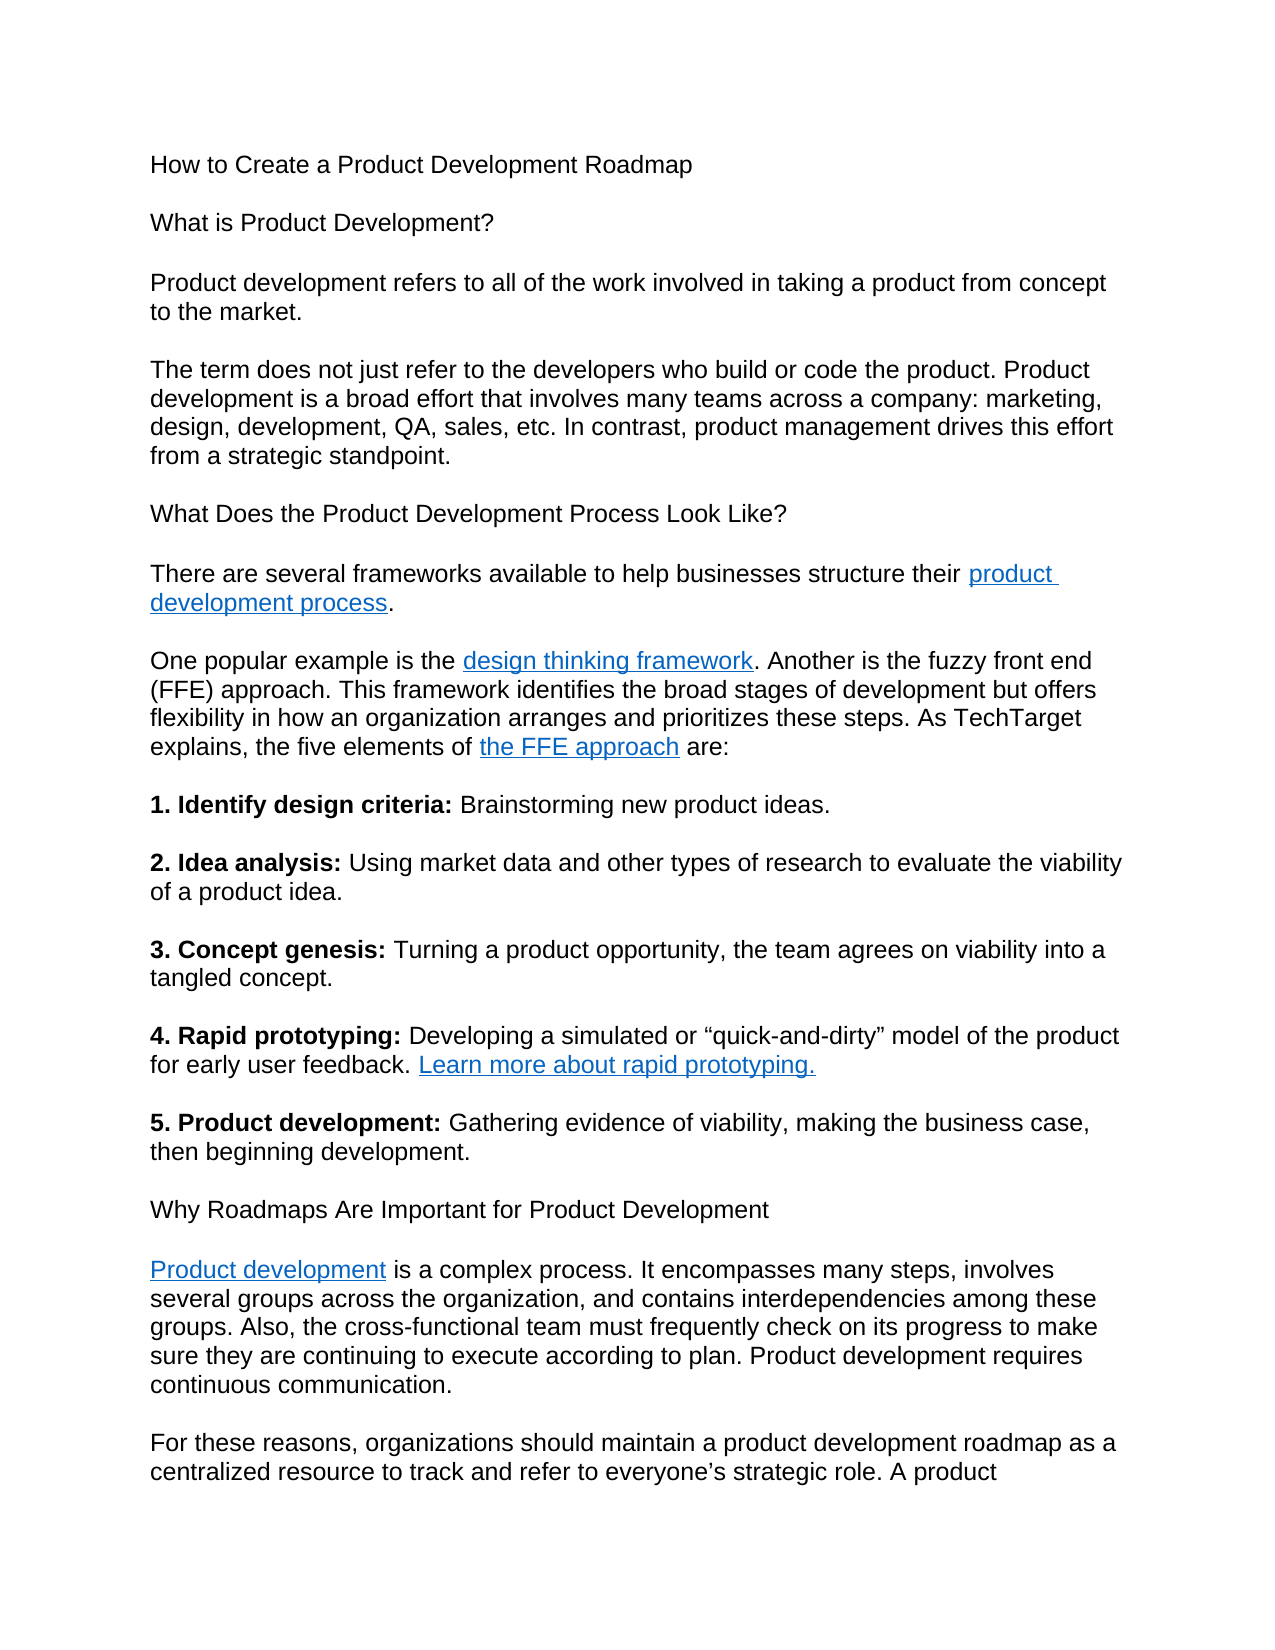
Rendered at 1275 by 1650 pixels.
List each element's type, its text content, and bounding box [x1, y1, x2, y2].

text The term does not just refer to the developers who build or code the product. Product development is a broad effort that involves many teams across a company: marketing, design, development, QA, sales, etc. In contrast, product management drives this effort from a strategic standpoint. [150, 355, 1125, 470]
text 1. Identify design criteria: Brainstorming new product ideas. [150, 790, 1125, 819]
subtitle What is Product Development? [150, 208, 1125, 237]
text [150, 1428, 1125, 1485]
text Product development refers to all of the work involved in taking a product from concept to the market. [150, 268, 1125, 326]
text Product development is a complex process. It encompasses many steps, involves several groups across the organization, and contains interdependencies among these groups. Also, the cross-functional team must frequently check on its progress to make sure they are continuing to execute according to plan. Product development requires continuous communication. [150, 1255, 1125, 1398]
text One popular example is the design thinking framework. Another is the fuzzy front end (FFE) approach. This framework identifies the broad stages of development but offers flexibility in how an organization arranges and prioritizes these steps. As TechTarget explains, the five elements of the FFE approach are: [150, 646, 1125, 761]
text 5. Product development: Gathering evidence of viability, making the business case, then beginning development. [150, 1108, 1125, 1165]
text 3. Concept genesis: Turning a product opportunity, the team agrees on viability into a tangled concept. [150, 934, 1125, 992]
subtitle Why Roadmaps Are Important for Product Development [150, 1194, 1125, 1223]
text There are several frameworks available to help businesses structure their product development process. [150, 559, 1125, 617]
text 4. Rapid prototyping: Developing a simulated or “quick-and-dirty” model of the product for early user feedback. Learn more about rapid prototyping. [150, 1021, 1125, 1079]
subtitle What Does the Product Development Process Look Like? [150, 499, 1125, 528]
text 2. Idea analysis: Using market data and other types of research to evaluate the viability of a product idea. [150, 848, 1125, 905]
subtitle How to Create a Product Development Roadmap [150, 150, 1125, 179]
